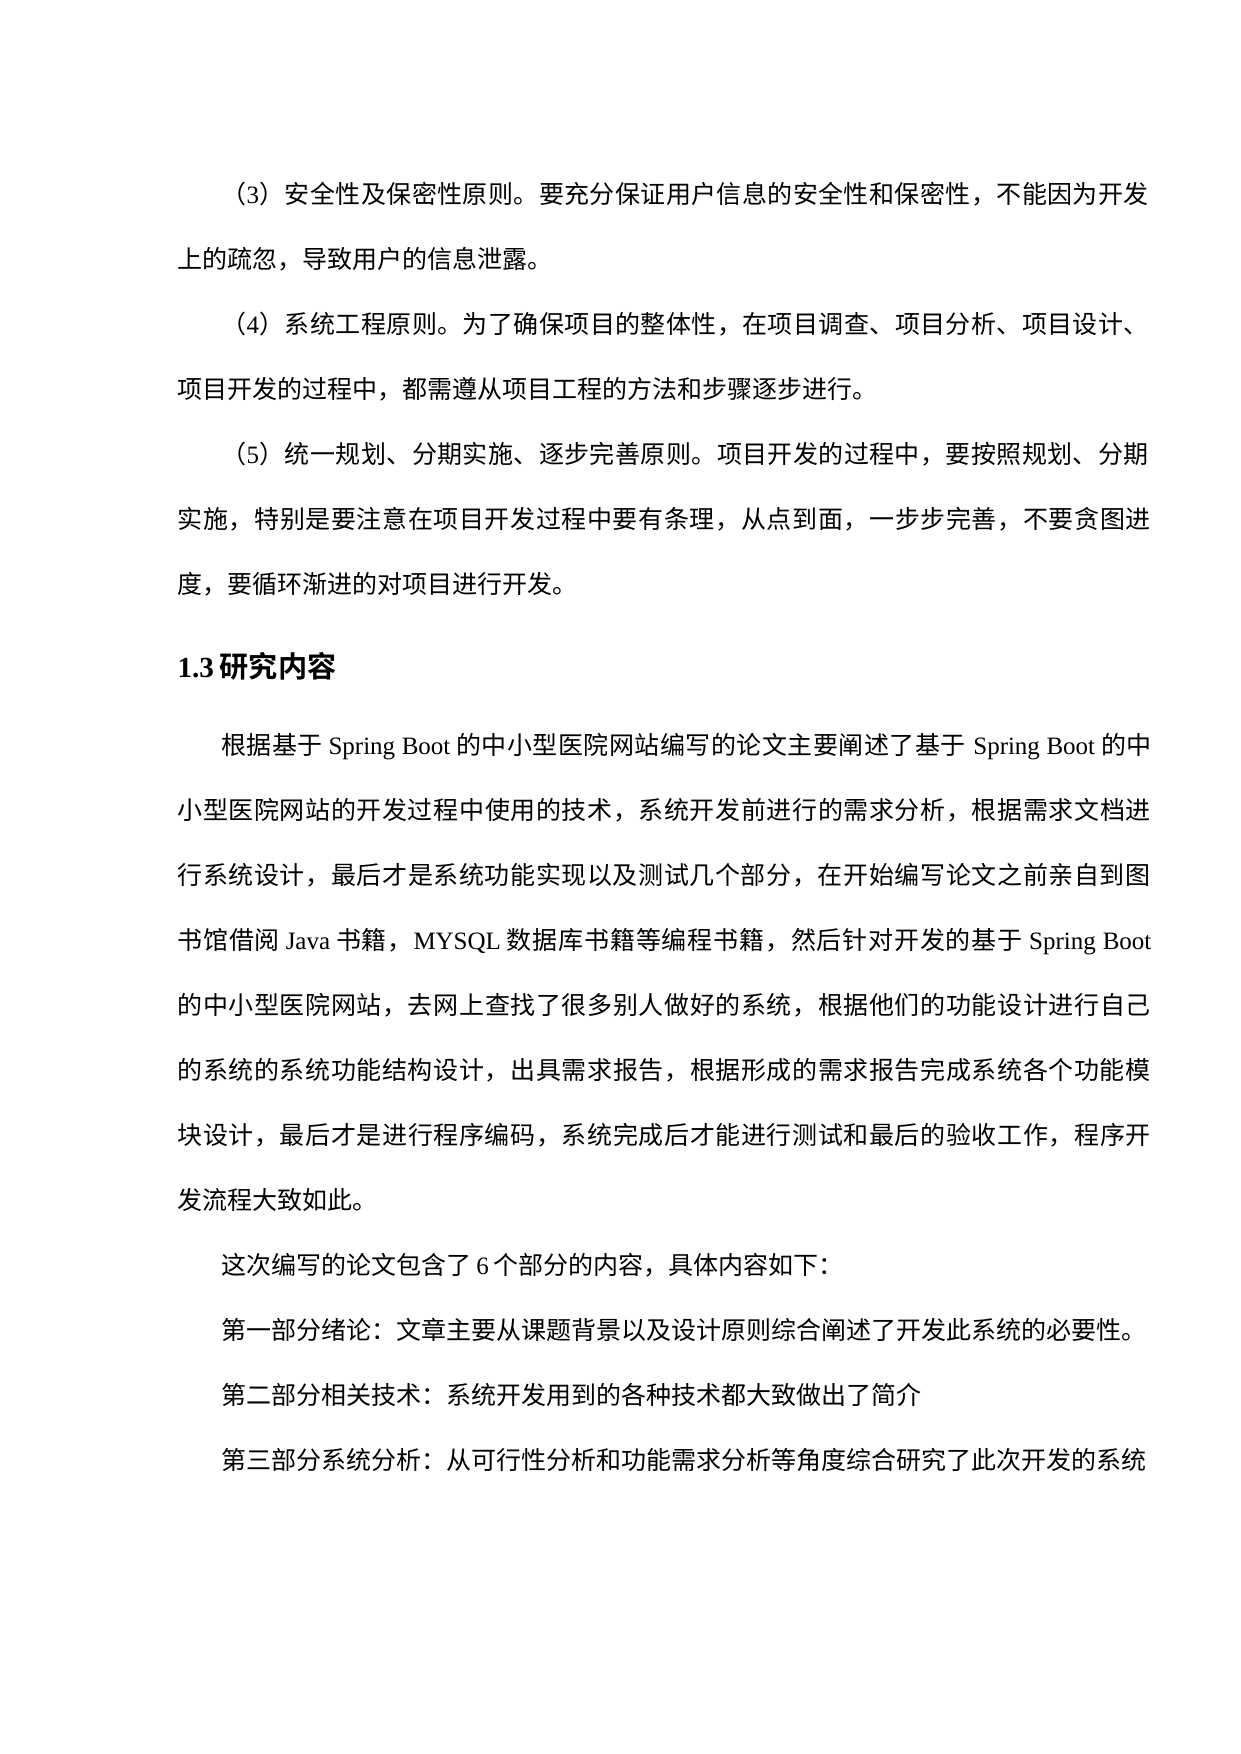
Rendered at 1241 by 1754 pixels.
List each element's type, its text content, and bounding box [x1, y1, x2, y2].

text （4）系统工程原则。为了确保项目的整体性，在项目调查、项目分析、项目设计、项目开发的过程中，都需遵从项目工程的方法和步骤逐步进行。 [177, 290, 1152, 420]
subtitle 1.3研究内容 [177, 640, 1152, 686]
text 第一部分绪论：文章主要从课题背景以及设计原则综合阐述了开发此系统的必要性。 [177, 1296, 1152, 1361]
text 第三部分系统分析：从可行性分析和功能需求分析等角度综合研究了此次开发的系统 [177, 1426, 1152, 1491]
text 第二部分相关技术：系统开发用到的各种技术都大致做出了简介 [177, 1361, 1152, 1426]
text （3）安全性及保密性原则。要充分保证用户信息的安全性和保密性，不能因为开发上的疏忽，导致用户的信息泄露。 [177, 160, 1152, 290]
text （5）统一规划、分期实施、逐步完善原则。项目开发的过程中，要按照规划、分期实施，特别是要注意在项目开发过程中要有条理，从点到面，一步步完善，不要贪图进度，要循环渐进的对项目进行开发。 [177, 420, 1152, 615]
text 根据基于Spring Boot的中小型医院网站编写的论文主要阐述了基于Spring Boot的中小型医院网站的开发过程中使用的技术，系统开发前进行的需求分析，根据需求文档进行系统设计，最后才是系统功能实现以及测试几个部分，在开始编写论文之前亲自到图书馆借阅Java书籍，MYSQL数据库书籍等编程书籍，然后针对开发的基于Spring Boot的中小型医院网站，去网上查找了很多别人做好的系统，根据他们的功能设计进行自己的系统的系统功能结构设计，出具需求报告，根据形成的需求报告完成系统各个功能模块设计，最后才是进行程序编码，系统完成后才能进行测试和最后的验收工作，程序开发流程大致如此。 [177, 711, 1152, 1231]
text 这次编写的论文包含了6个部分的内容，具体内容如下： [177, 1231, 1152, 1296]
